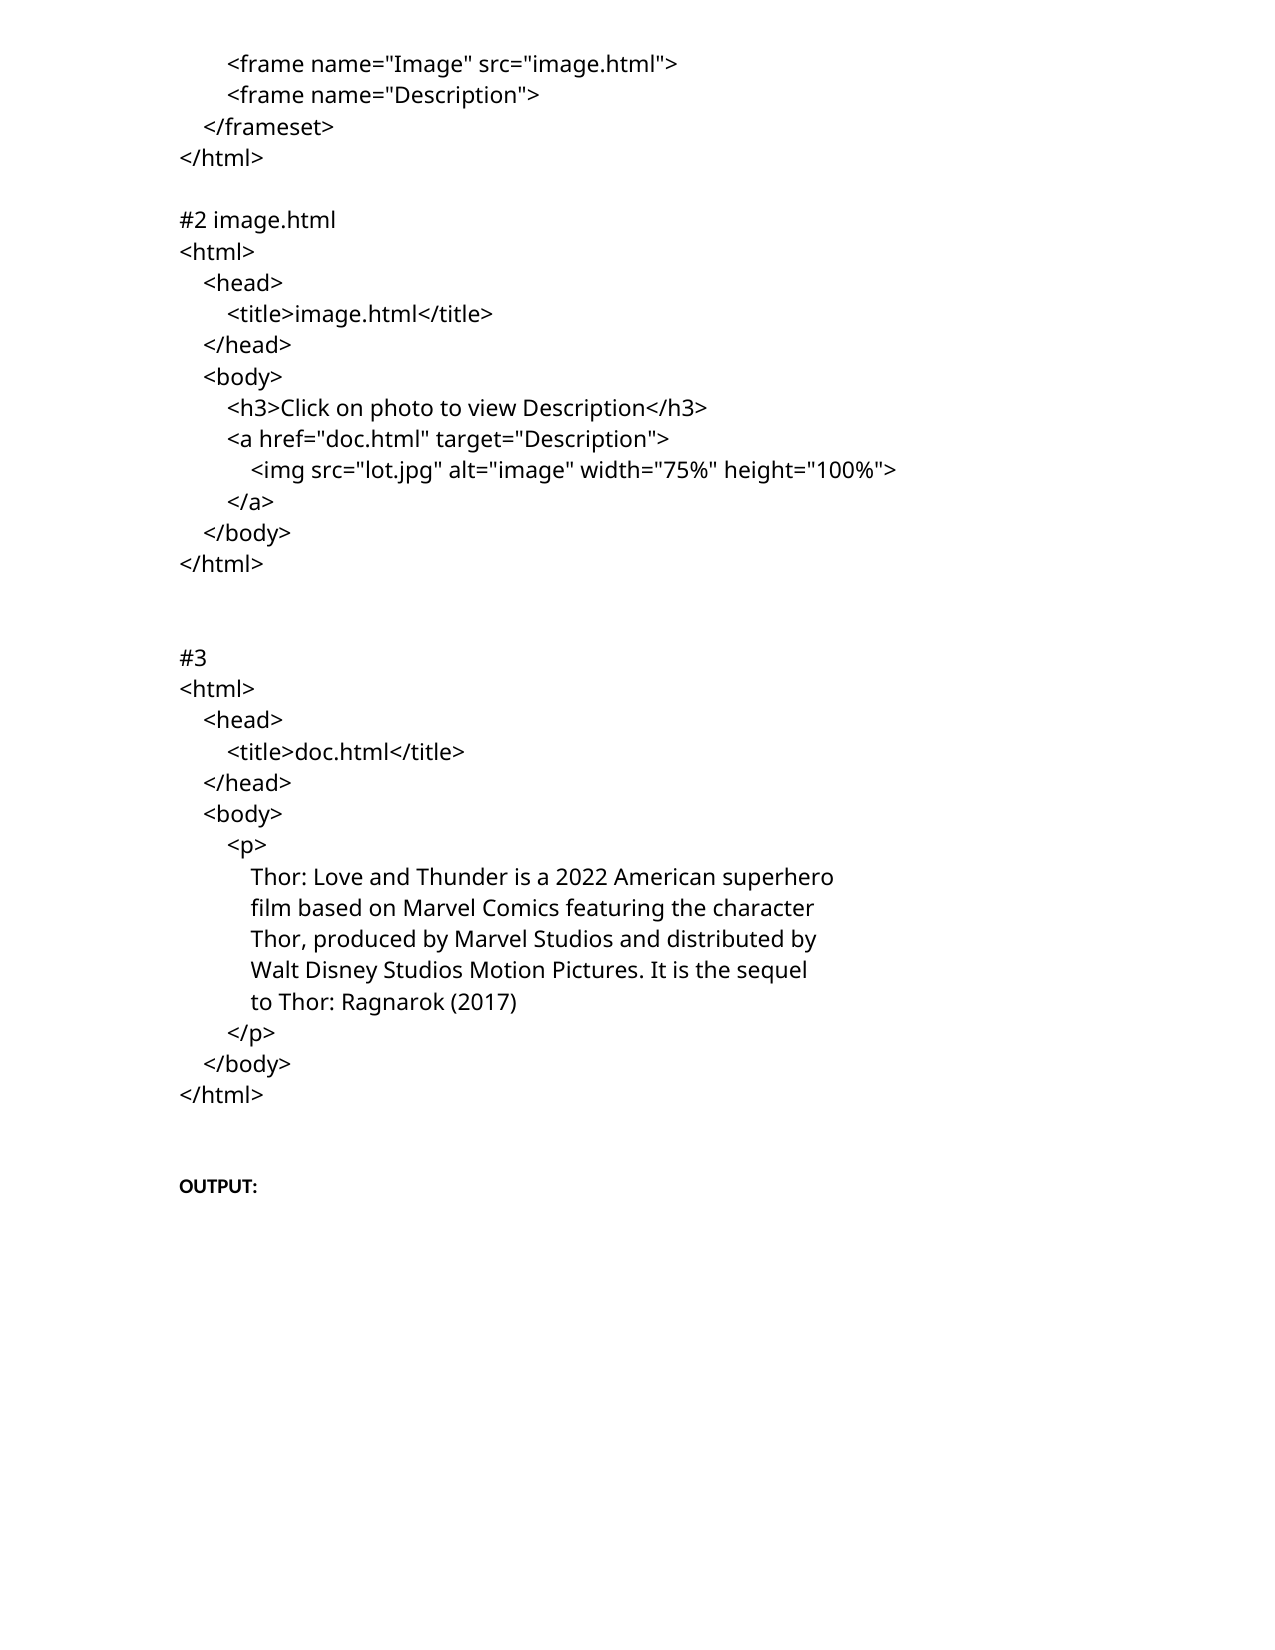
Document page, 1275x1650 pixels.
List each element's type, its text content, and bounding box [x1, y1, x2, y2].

text <body> [179, 798, 1096, 829]
text <frame name="Image" src="image.html"> [179, 48, 1096, 79]
text </a> [179, 485, 1096, 517]
text <title>image.html</title> [179, 298, 1096, 329]
text <head> [179, 267, 1096, 298]
text </html> [179, 142, 1096, 173]
text Walt Disney Studios Motion Pictures. It is the sequel [179, 954, 1096, 985]
text </body> [179, 517, 1096, 548]
text <img src="lot.jpg" alt="image" width="75%" height="100%"> [179, 454, 1096, 485]
text #3 [179, 642, 1096, 673]
text <a href="doc.html" target="Description"> [179, 423, 1096, 454]
text </head> [179, 329, 1096, 360]
text </body> [179, 1048, 1096, 1079]
text film based on Marvel Comics featuring the character [179, 892, 1096, 923]
text <title>doc.html</title> [179, 735, 1096, 767]
text #2 image.html [179, 204, 1096, 235]
text <html> [179, 673, 1096, 704]
text to Thor: Ragnarok (2017) [179, 985, 1096, 1017]
text <h3>Click on photo to view Description</h3> [179, 392, 1096, 423]
text <p> [179, 829, 1096, 860]
text Thor: Love and Thunder is a 2022 American superhero [179, 860, 1096, 892]
text OUTPUT: [179, 1173, 1096, 1198]
text <body> [179, 360, 1096, 392]
text <frame name="Description"> [179, 79, 1096, 110]
text Thor, produced by Marvel Studios and distributed by [179, 923, 1096, 954]
text <html> [179, 235, 1096, 267]
text </head> [179, 767, 1096, 798]
text </html> [179, 548, 1096, 579]
text <head> [179, 704, 1096, 735]
text </frameset> [179, 110, 1096, 142]
text </html> [179, 1079, 1096, 1110]
text </p> [179, 1017, 1096, 1048]
